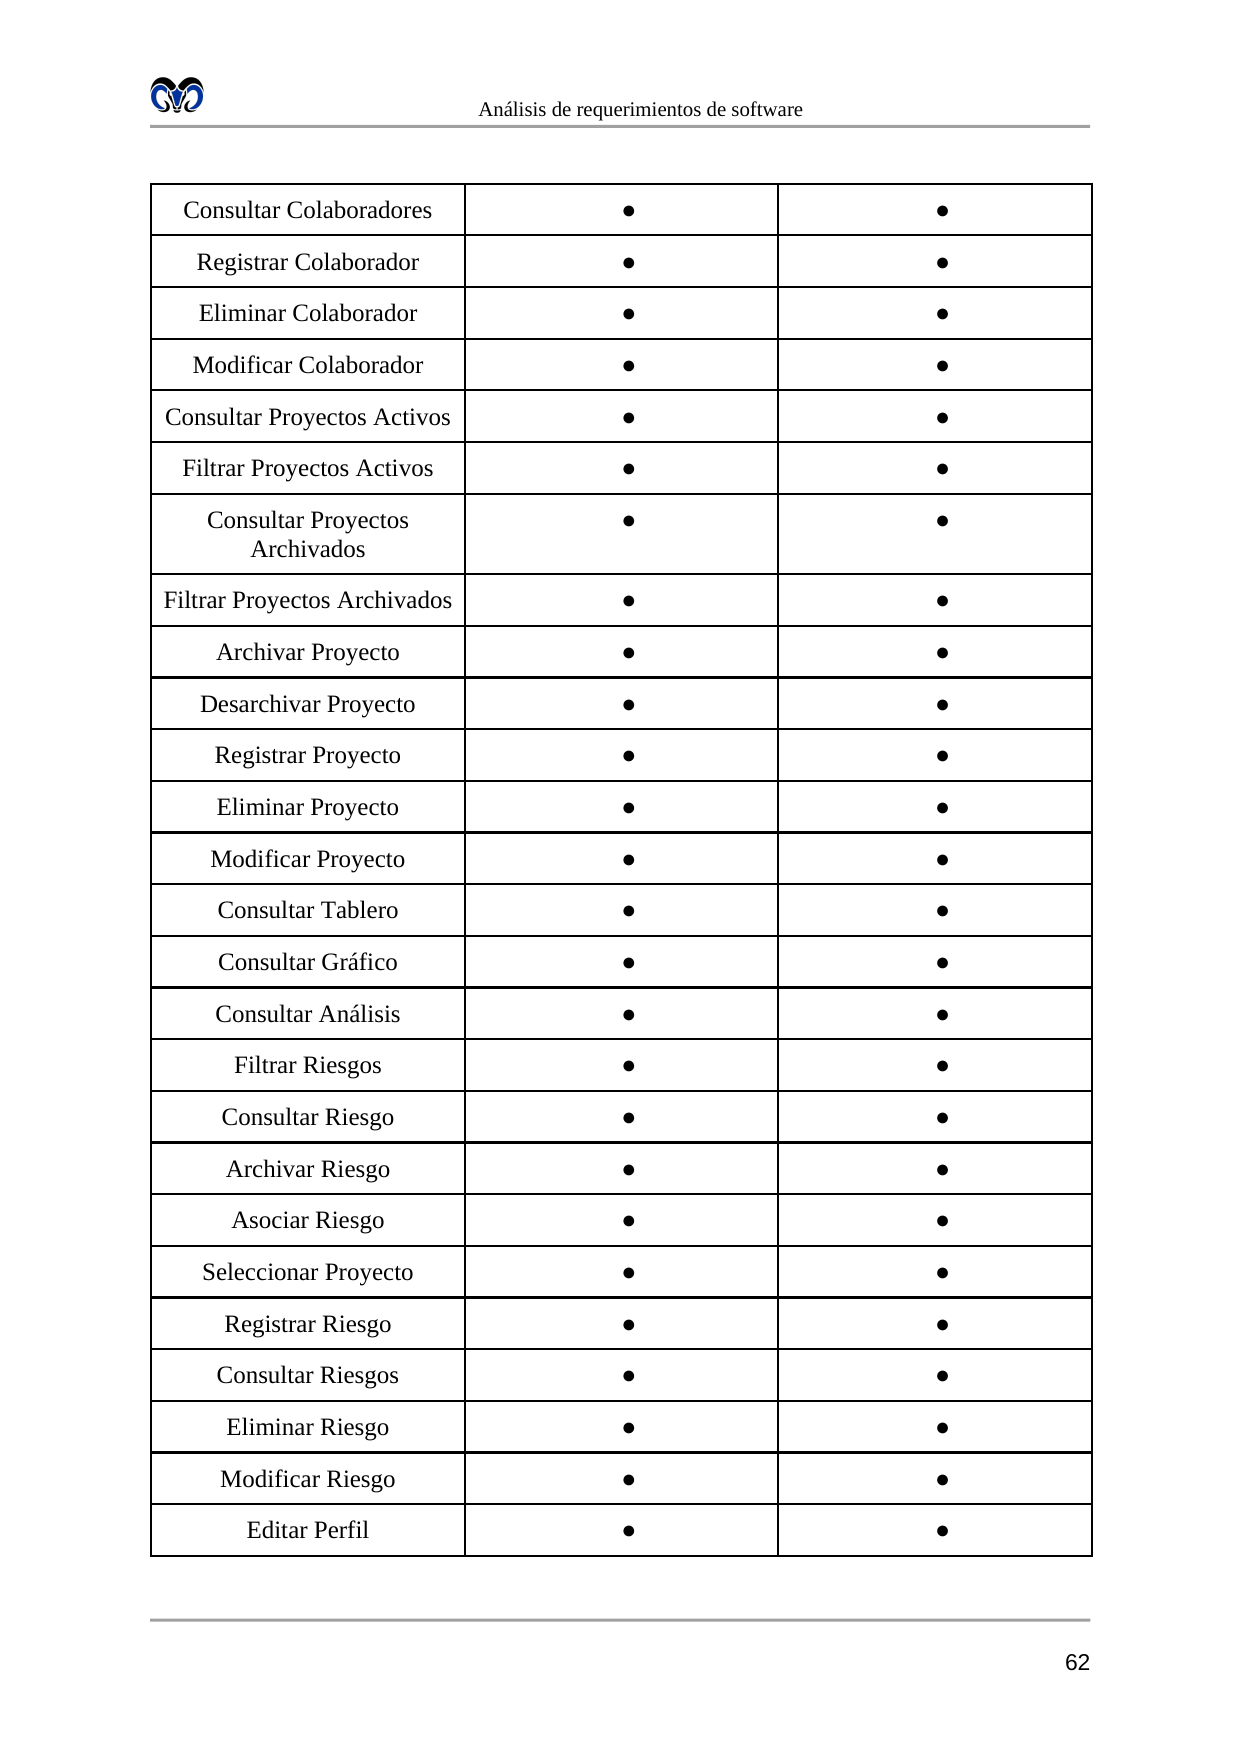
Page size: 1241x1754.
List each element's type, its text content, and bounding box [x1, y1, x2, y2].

table_cell [466, 1195, 777, 1245]
table_cell Registrar Riesgo [152, 1299, 464, 1348]
table_cell [466, 679, 777, 728]
table_cell [466, 1299, 777, 1348]
table_cell [779, 1195, 1091, 1245]
table_cell [779, 1350, 1091, 1400]
table_cell [466, 885, 777, 935]
table_cell Eliminar Riesgo [152, 1402, 464, 1451]
table_cell [779, 730, 1091, 780]
table_cell [466, 1144, 777, 1193]
table_cell Registrar Proyecto [152, 730, 464, 780]
table_cell [466, 288, 777, 338]
table_cell Modificar Colaborador [152, 340, 464, 389]
table_cell [779, 185, 1091, 234]
table_cell [466, 730, 777, 780]
table_cell [779, 679, 1091, 728]
table_cell [466, 1092, 777, 1141]
table_cell [779, 1144, 1091, 1193]
table_cell [779, 236, 1091, 286]
table_cell Consultar Tablero [152, 885, 464, 935]
table_cell Consultar Gráfico [152, 937, 464, 986]
table_cell [779, 885, 1091, 935]
table_cell [466, 340, 777, 389]
table_cell [466, 236, 777, 286]
table_cell Asociar Riesgo [152, 1195, 464, 1245]
table_cell [466, 1454, 777, 1503]
table_cell [466, 782, 777, 831]
table_cell [466, 627, 777, 676]
table_cell Consultar Proyectos Archivados [152, 495, 464, 573]
table_cell Filtrar Proyectos Archivados [152, 575, 464, 625]
table_cell Seleccionar Proyecto [152, 1247, 464, 1296]
table_cell [466, 1040, 777, 1090]
table_cell Registrar Colaborador [152, 236, 464, 286]
table_cell [779, 495, 1091, 573]
table_cell [466, 989, 777, 1038]
table_cell [466, 185, 777, 234]
table_cell [466, 937, 777, 986]
table_cell [779, 1299, 1091, 1348]
table_cell Archivar Riesgo [152, 1144, 464, 1193]
table_cell Consultar Riesgos [152, 1350, 464, 1400]
table_cell Desarchivar Proyecto [152, 679, 464, 728]
picture [150, 75, 210, 117]
table_cell [779, 1247, 1091, 1296]
table_cell [779, 937, 1091, 986]
table_cell Consultar Riesgo [152, 1092, 464, 1141]
table_cell Consultar Análisis [152, 989, 464, 1038]
table_cell [466, 495, 777, 573]
table_cell [466, 834, 777, 883]
table_cell [466, 1350, 777, 1400]
table_cell [779, 1092, 1091, 1141]
table_cell [779, 1454, 1091, 1503]
table_cell [466, 391, 777, 441]
table_cell [466, 1247, 777, 1296]
table_cell [779, 443, 1091, 493]
table_cell [779, 1505, 1091, 1555]
table_cell Modificar Proyecto [152, 834, 464, 883]
table_cell Filtrar Proyectos Activos [152, 443, 464, 493]
table_cell Consultar Colaboradores [152, 185, 464, 234]
table_cell [779, 834, 1091, 883]
table_cell [779, 627, 1091, 676]
table_cell [779, 989, 1091, 1038]
table_cell Archivar Proyecto [152, 627, 464, 676]
table_cell [779, 575, 1091, 625]
table_cell Editar Perfil [152, 1505, 464, 1555]
table_cell [779, 1402, 1091, 1451]
table_cell [466, 575, 777, 625]
table_cell [466, 1505, 777, 1555]
table_cell [779, 391, 1091, 441]
table_cell [779, 288, 1091, 338]
table_cell [779, 782, 1091, 831]
table_cell Modificar Riesgo [152, 1454, 464, 1503]
table_cell Eliminar Colaborador [152, 288, 464, 338]
table_cell Filtrar Riesgos [152, 1040, 464, 1090]
table_cell [466, 1402, 777, 1451]
table_cell Eliminar Proyecto [152, 782, 464, 831]
table_cell [779, 340, 1091, 389]
table_cell [779, 1040, 1091, 1090]
table_cell Consultar Proyectos Activos [152, 391, 464, 441]
table_cell [466, 443, 777, 493]
